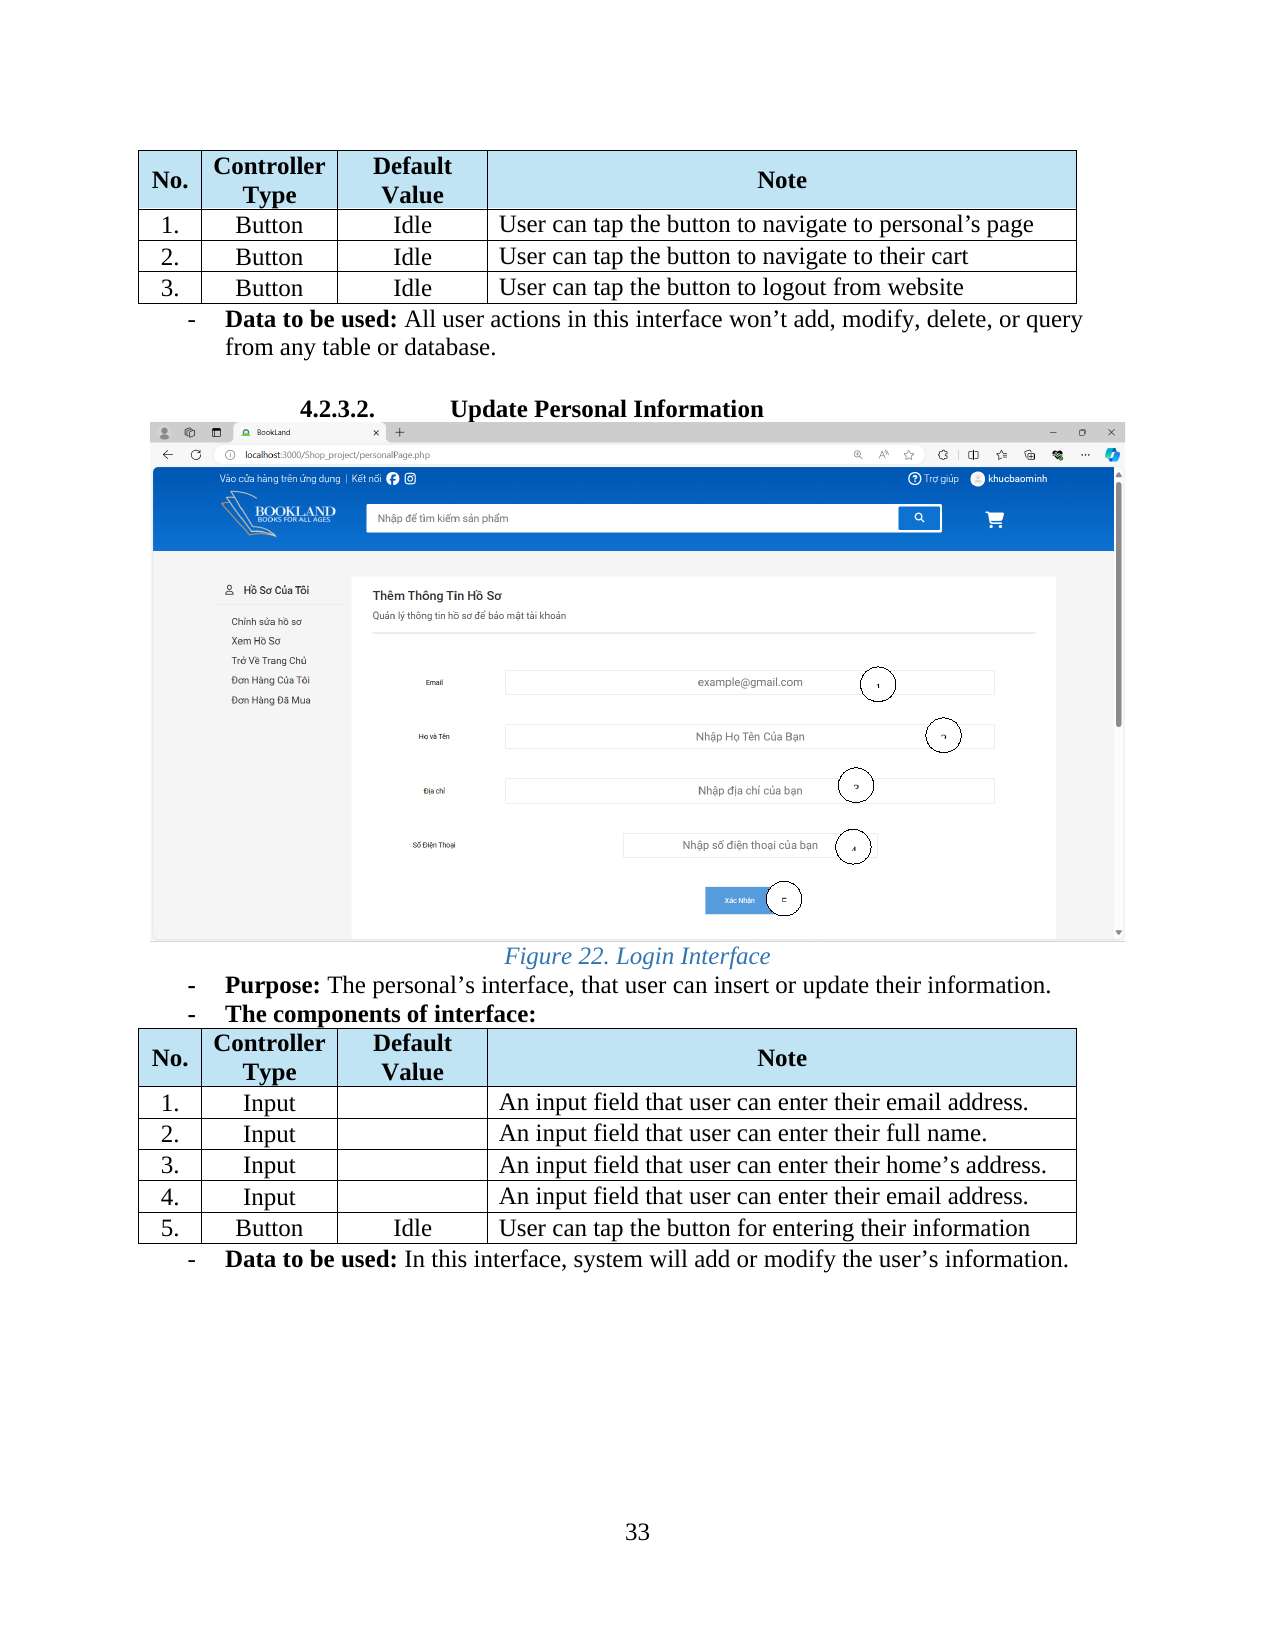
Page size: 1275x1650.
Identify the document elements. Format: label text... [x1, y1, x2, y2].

list Data to be used: All user actions in this interface won’t add, modify, delete, or query from any table or database. [187, 304, 1125, 361]
table_cell [338, 1181, 487, 1212]
table_header Default Value [338, 1029, 487, 1086]
table_header Default Value [338, 151, 487, 208]
table_cell Button [202, 241, 337, 271]
table_cell 4. [139, 1181, 201, 1212]
table_cell [338, 1087, 487, 1117]
table_cell An input field that user can enter their email address. [488, 1181, 1076, 1212]
table_cell [338, 1119, 487, 1149]
table_cell Input [202, 1119, 337, 1149]
table_cell User can tap the button to logout from website [488, 272, 1076, 303]
table_cell User can tap the button to navigate to personal’s page [488, 210, 1076, 240]
table_header No. [139, 151, 201, 208]
table_cell Idle [338, 210, 487, 240]
table_header Controller Type [202, 151, 337, 208]
subtitle Update Personal Information [300, 394, 1125, 422]
table_cell 1. [139, 210, 201, 240]
table_header Note [488, 151, 1076, 208]
table_cell User can tap the button for entering their information [488, 1213, 1076, 1243]
table_cell User can tap the button to navigate to their cart [488, 241, 1076, 271]
table_cell 2. [139, 1119, 201, 1149]
table_cell Button [202, 272, 337, 303]
table_header Controller Type [202, 1029, 337, 1086]
picture [150, 422, 1125, 942]
table_cell Idle [338, 241, 487, 271]
table_cell Idle [338, 272, 487, 303]
table_cell An input field that user can enter their email address. [488, 1087, 1076, 1117]
table_header No. [139, 1029, 201, 1086]
text Figure 22. Login Interface [150, 942, 1125, 970]
table_cell Button [202, 1213, 337, 1243]
table_cell An input field that user can enter their home’s address. [488, 1150, 1076, 1180]
table_cell Idle [338, 1213, 487, 1243]
table_cell 1. [139, 1087, 201, 1117]
table_cell 3. [139, 272, 201, 303]
table_cell An input field that user can enter their full name. [488, 1119, 1076, 1149]
table_cell Button [202, 210, 337, 240]
table_cell [338, 1150, 487, 1180]
table_cell Input [202, 1181, 337, 1212]
list The components of interface: [187, 999, 1125, 1027]
list Purpose: The personal’s interface, that user can insert or update their information. [187, 970, 1125, 999]
table_cell Input [202, 1150, 337, 1180]
table_header Note [488, 1029, 1076, 1086]
table_cell 2. [139, 241, 201, 271]
table_cell 5. [139, 1213, 201, 1243]
list Data to be used: In this interface, system will add or modify the user’s information. [187, 1244, 1125, 1272]
table_cell Input [202, 1087, 337, 1117]
table_cell 3. [139, 1150, 201, 1180]
